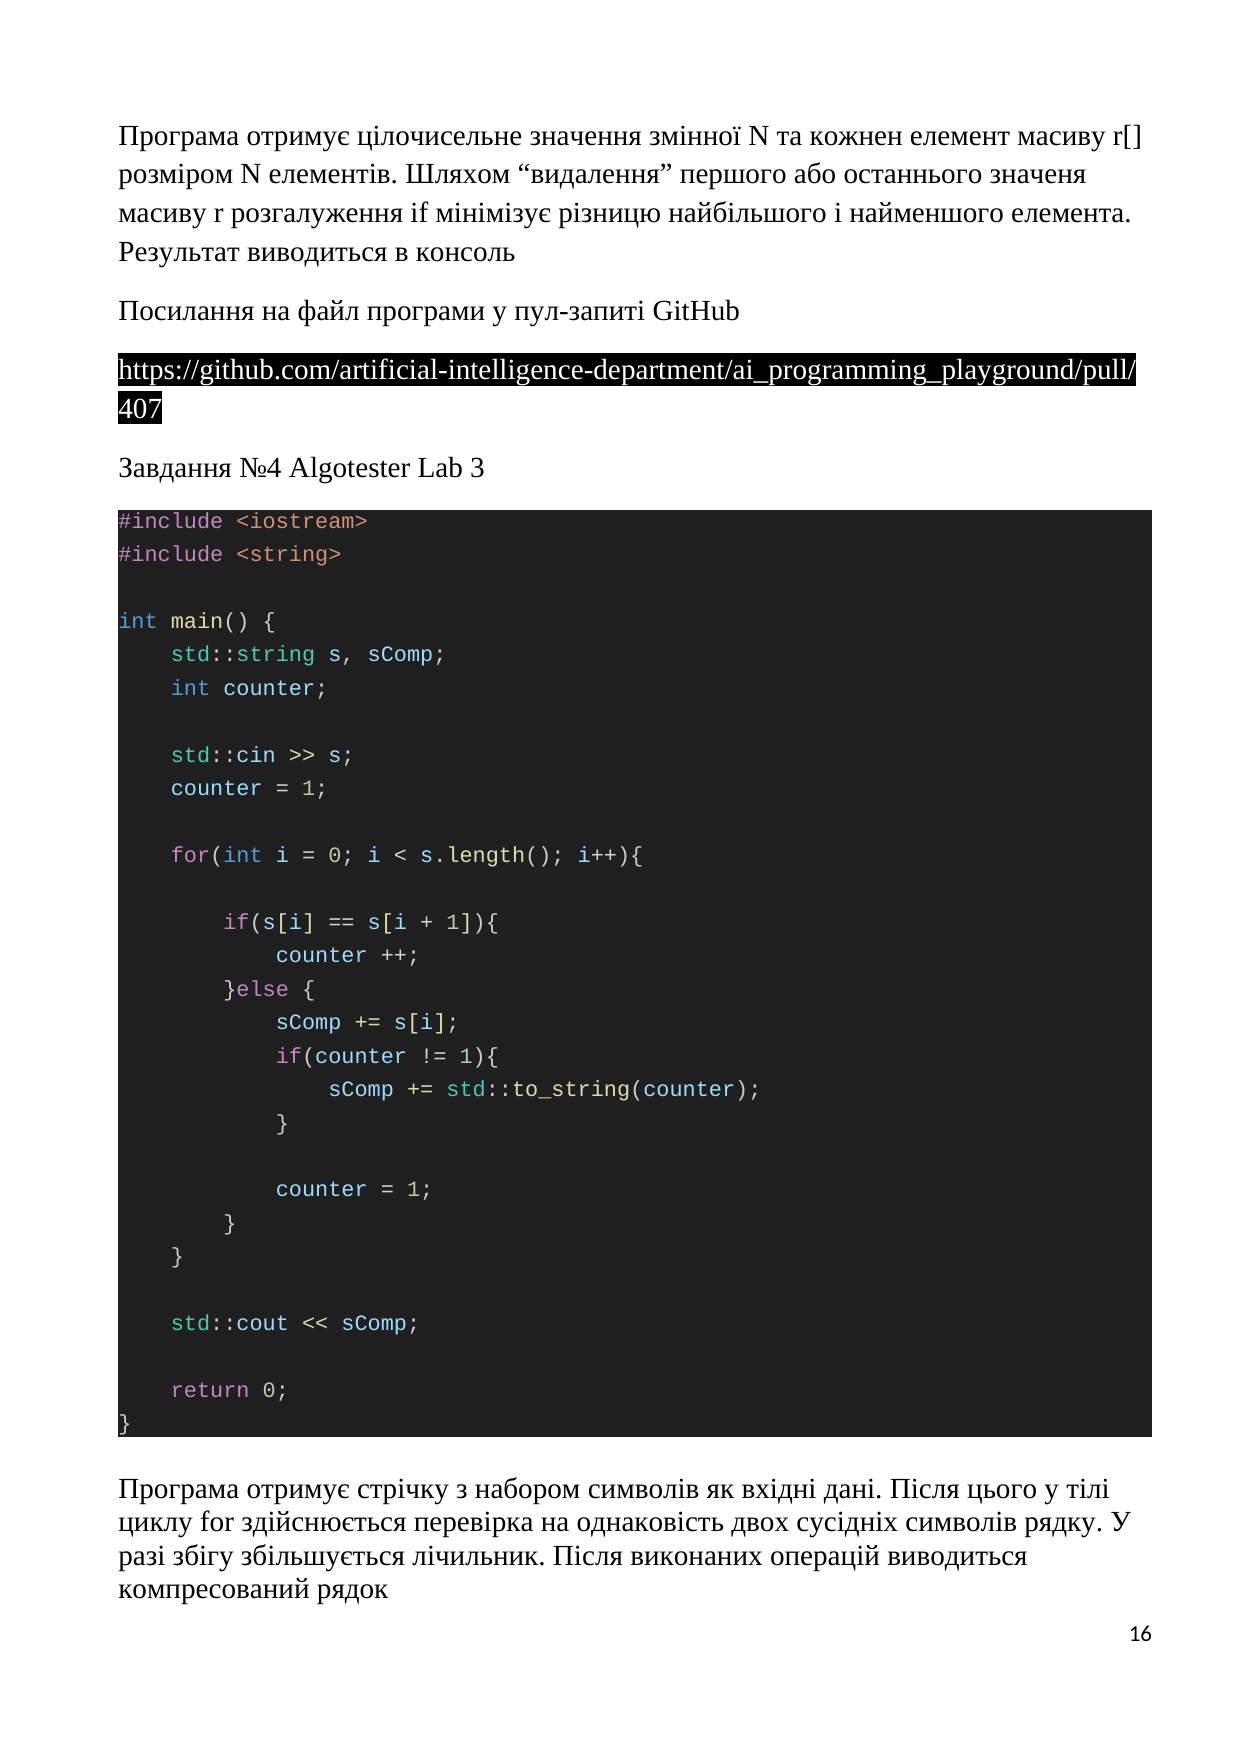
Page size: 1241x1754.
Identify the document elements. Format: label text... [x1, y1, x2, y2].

text }else { [118, 978, 1152, 1003]
text counter ++; [118, 944, 1152, 969]
text if(s[i] == s[i + 1]){ [118, 911, 1152, 936]
text #include <iostream> [118, 510, 1152, 534]
text Програма отримує цілочисельне значення змінної N та кожнен елемент масиву r[] розміром N елементів. Шляхом “видалення” першого або останнього значеня масиву r розгалуження if мінімізує різницю найбільшого і найменшого елемента. Результат виводиться в консоль [118, 118, 1152, 267]
text int main() { [118, 610, 1152, 635]
text for(int i = 0; i < s.length(); i++){ [118, 844, 1152, 869]
text #include <string> [118, 543, 1152, 568]
text return 0; [118, 1379, 1152, 1404]
text } [118, 1245, 1152, 1270]
text Завдання №4 Algotester Lab 3 [118, 450, 1152, 484]
text std::cin >> s; [118, 744, 1152, 769]
text sComp += std::to_string(counter); [118, 1078, 1152, 1103]
text counter = 1; [118, 1178, 1152, 1203]
text Програма отримує стрічку з набором символів як вхідні дані. Після цього у тілі циклу for здійснюється перевірка на однаковість двох сусідніх символів рядку. У разі збігу збільшується лічильник. Після виконаних операцій виводиться компресований рядок [118, 1471, 1152, 1605]
text sComp += s[i]; [118, 1011, 1152, 1036]
text } [118, 1212, 1152, 1237]
text counter = 1; [118, 777, 1152, 802]
text } [118, 1112, 1152, 1136]
text int counter; [118, 677, 1152, 702]
text } [118, 1413, 1152, 1437]
text Посилання на файл програми у пул-запиті GitHub [118, 293, 1152, 327]
text std::string s, sComp; [118, 643, 1152, 668]
text std::cout << sComp; [118, 1312, 1152, 1337]
text https://github.com/artificial-intelligence-department/ai_programming_playground/pull/407 [118, 352, 1152, 424]
text if(counter != 1){ [118, 1045, 1152, 1069]
